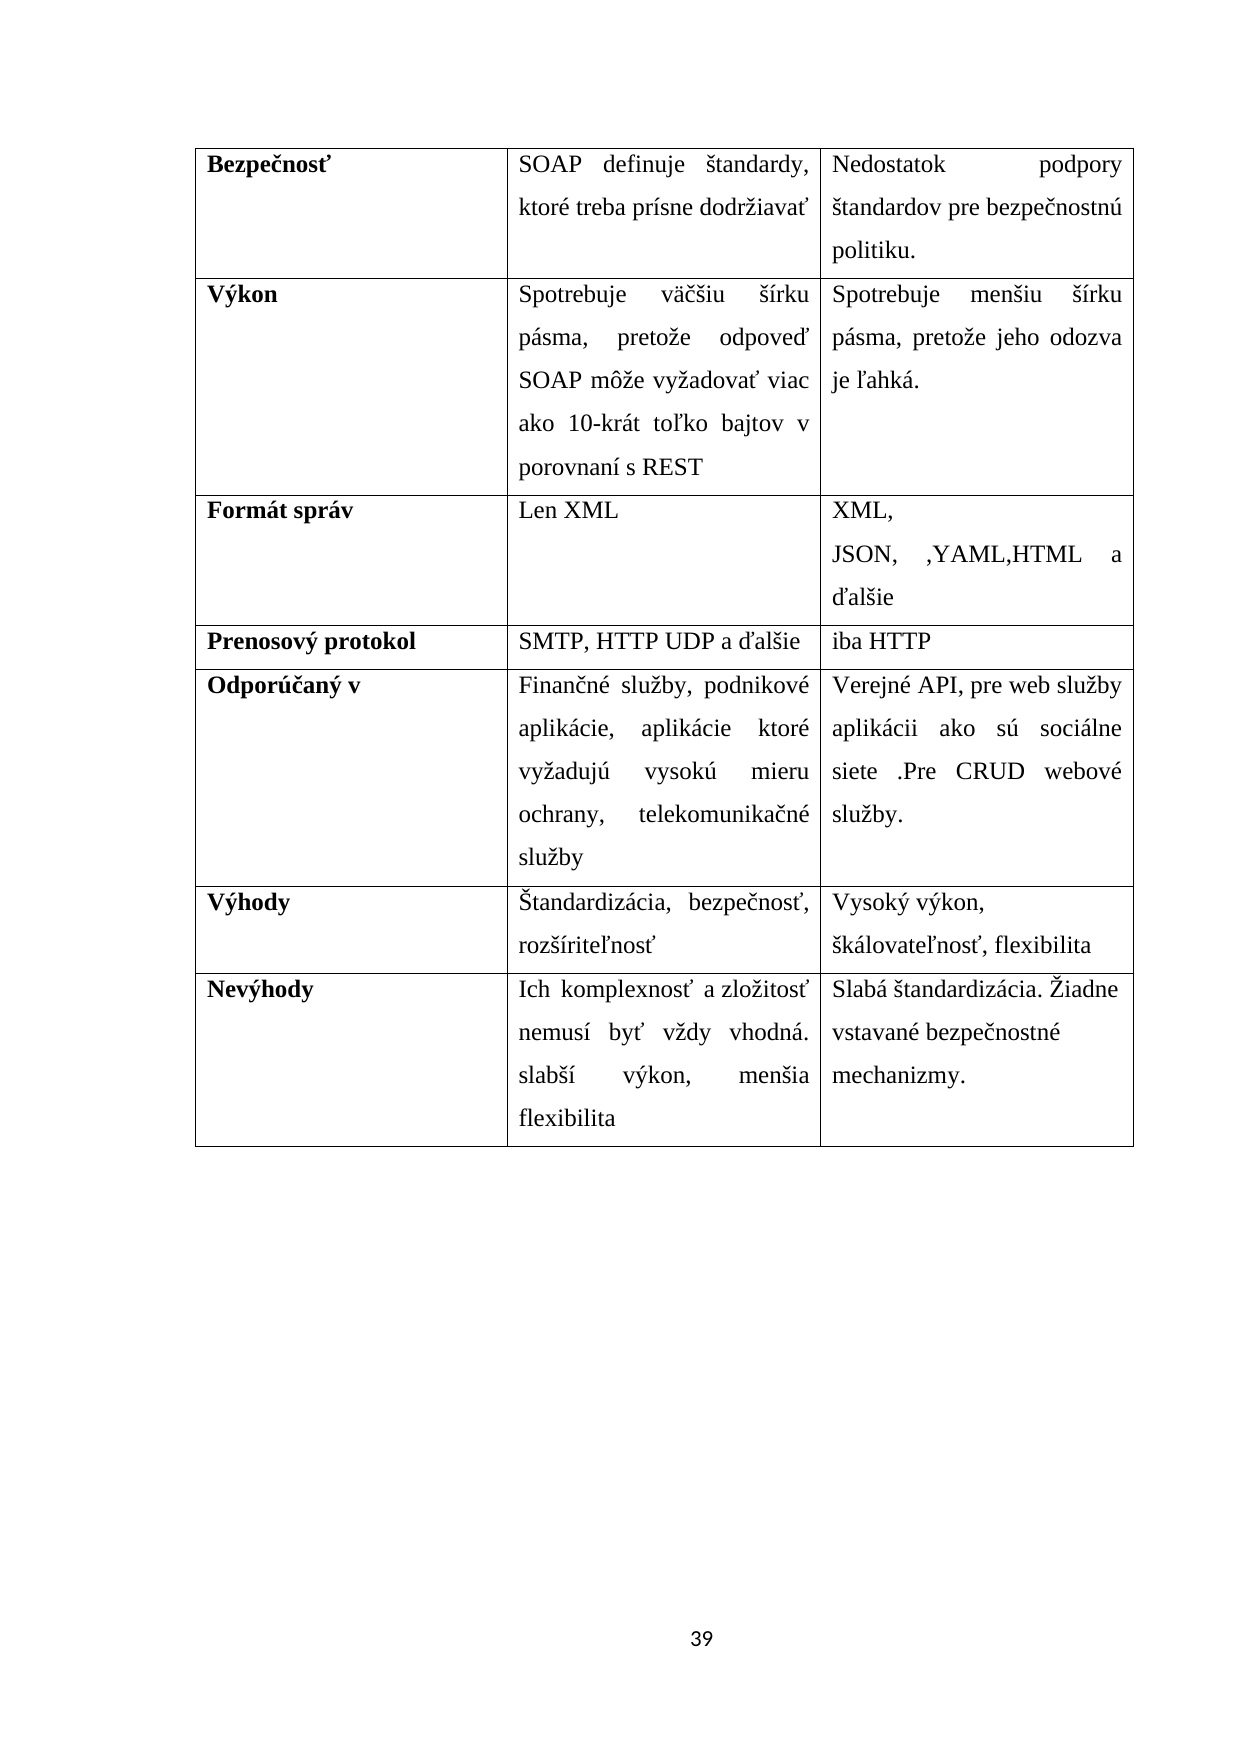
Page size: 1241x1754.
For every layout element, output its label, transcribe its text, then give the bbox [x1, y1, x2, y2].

table_cell iba HTTP [821, 626, 1133, 669]
table_cell Nedostatok podpory štandardov pre bezpečnostnú politiku. [821, 149, 1133, 278]
table_cell Verejné API, pre web služby aplikácii ako sú sociálne siete .Pre CRUD webové služby. [821, 670, 1133, 886]
table_cell SMTP, HTTP UDP a ďalšie [508, 626, 820, 669]
table_cell Formát správ [196, 496, 507, 625]
table_cell SOAP definuje štandardy, ktoré treba prísne dodržiavať [508, 149, 820, 278]
table_cell Výhody [196, 887, 507, 973]
table_cell Finančné služby, podnikové aplikácie, aplikácie ktoré vyžadujú vysokú mieru ochrany, telekomunikačné služby [508, 670, 820, 886]
table_cell Bezpečnosť [196, 149, 507, 278]
table_cell Vysoký výkon, škálovateľnosť, flexibilita [821, 887, 1133, 973]
table_cell XML, JSON, ,YAML,HTML a ďalšie [821, 496, 1133, 625]
table_cell Spotrebuje menšiu šírku pásma, pretože jeho odozva je ľahká. [821, 279, 1133, 494]
table_cell Spotrebuje väčšiu šírku pásma, pretože odpoveď SOAP môže vyžadovať viac ako 10-krát toľko bajtov v porovnaní s REST [508, 279, 820, 494]
table_cell Ich komplexnosť a zložitosť nemusí byť vždy vhodná. slabší výkon, menšia flexibilita [508, 974, 820, 1146]
table_cell Odporúčaný v [196, 670, 507, 886]
table_cell Štandardizácia, bezpečnosť, rozšíriteľnosť [508, 887, 820, 973]
table_cell Prenosový protokol [196, 626, 507, 669]
table_cell Výkon [196, 279, 507, 494]
table_cell Len XML [508, 496, 820, 625]
table_cell Slabá štandardizácia. Žiadne vstavané bezpečnostné mechanizmy. [821, 974, 1133, 1146]
table_cell Nevýhody [196, 974, 507, 1146]
